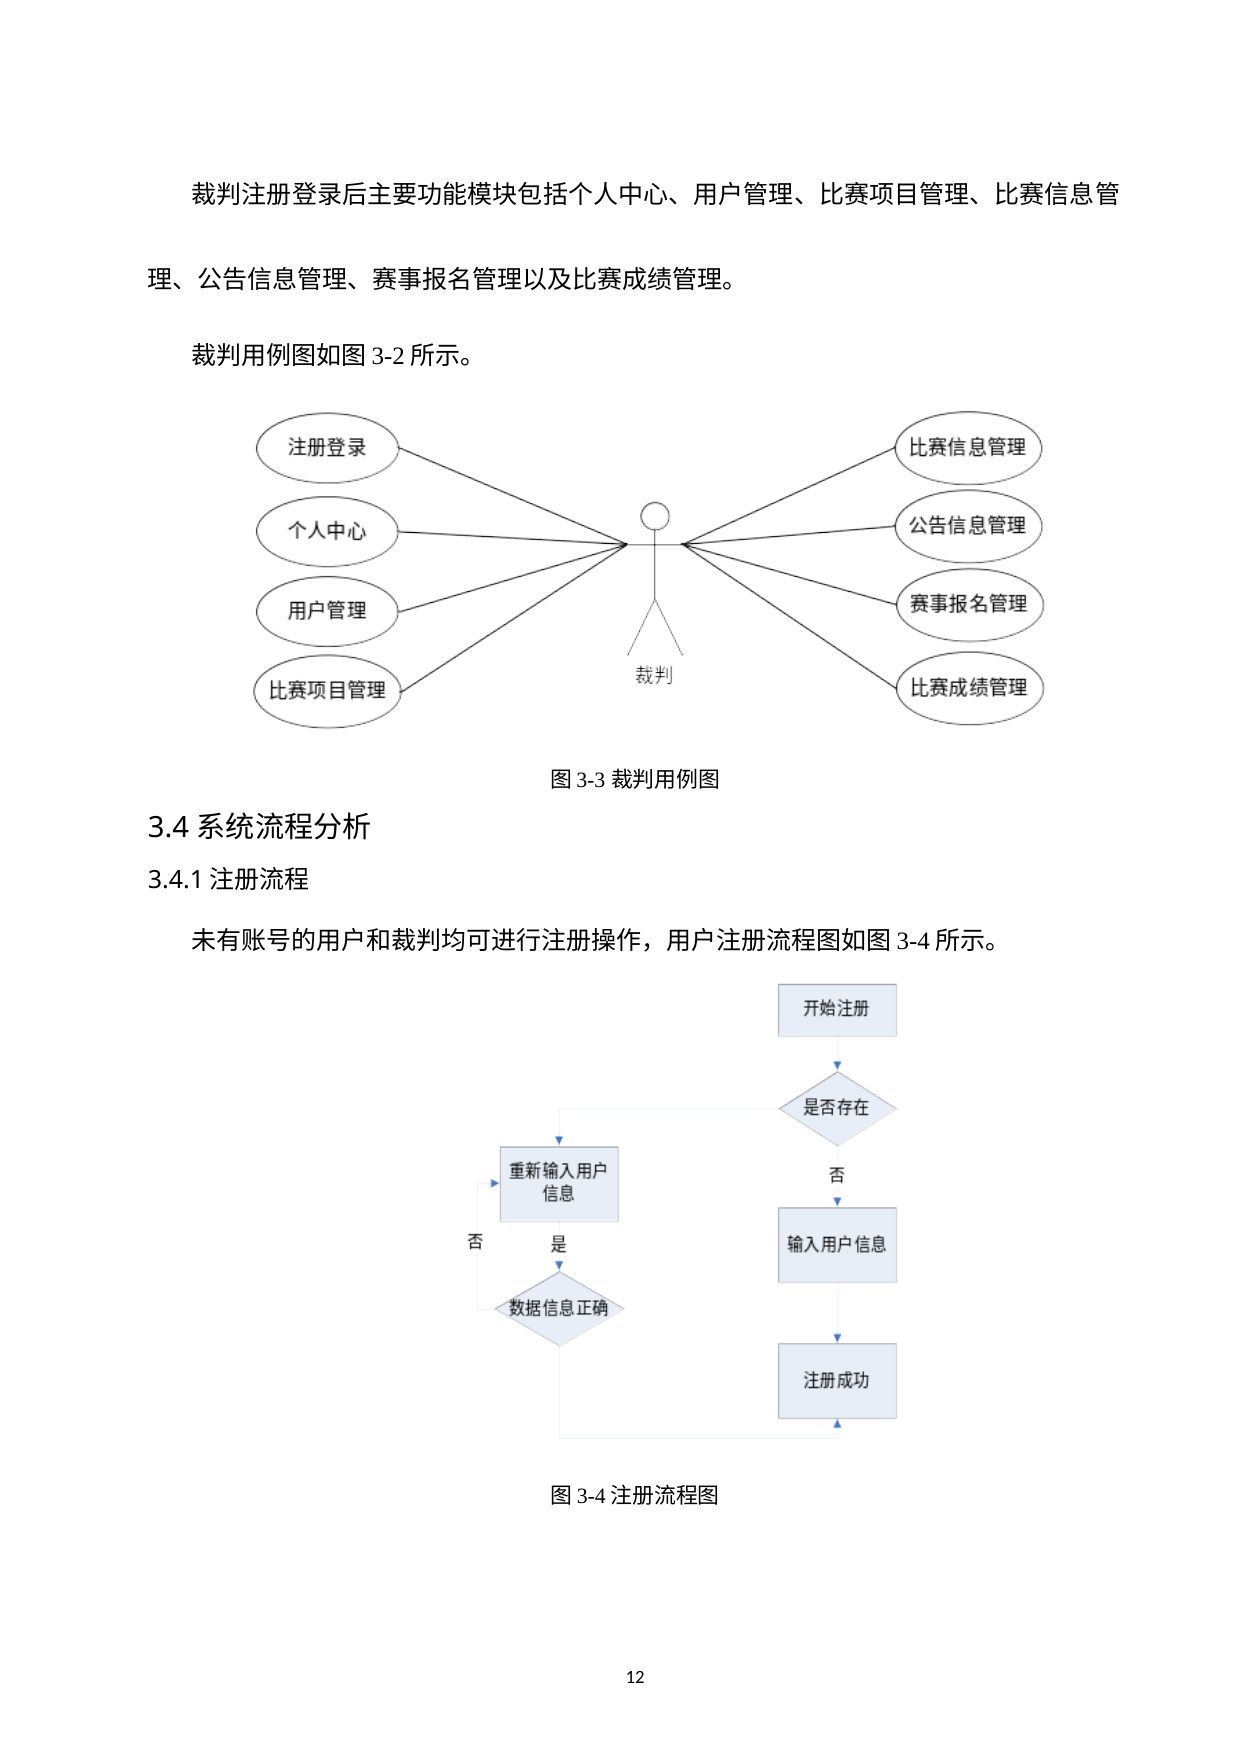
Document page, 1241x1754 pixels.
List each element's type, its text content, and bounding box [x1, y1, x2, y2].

text 裁判用例图如图3-2所示。 [148, 321, 1122, 386]
text 图3-3 裁判用例图 [148, 762, 1122, 794]
subtitle 3.4.1注册流程 [148, 859, 1122, 895]
subtitle 3.4 系统流程分析 [148, 804, 1122, 846]
text 裁判注册登录后主要功能模块包括个人中心、用户管理、比赛项目管理、比赛信息管理、公告信息管理、赛事报名管理以及比赛成绩管理。 [148, 161, 1122, 310]
text 未有账号的用户和裁判均可进行注册操作，用户注册流程图如图3-4所示。 [148, 906, 1122, 971]
text 图3-4注册流程图 [148, 1477, 1122, 1510]
